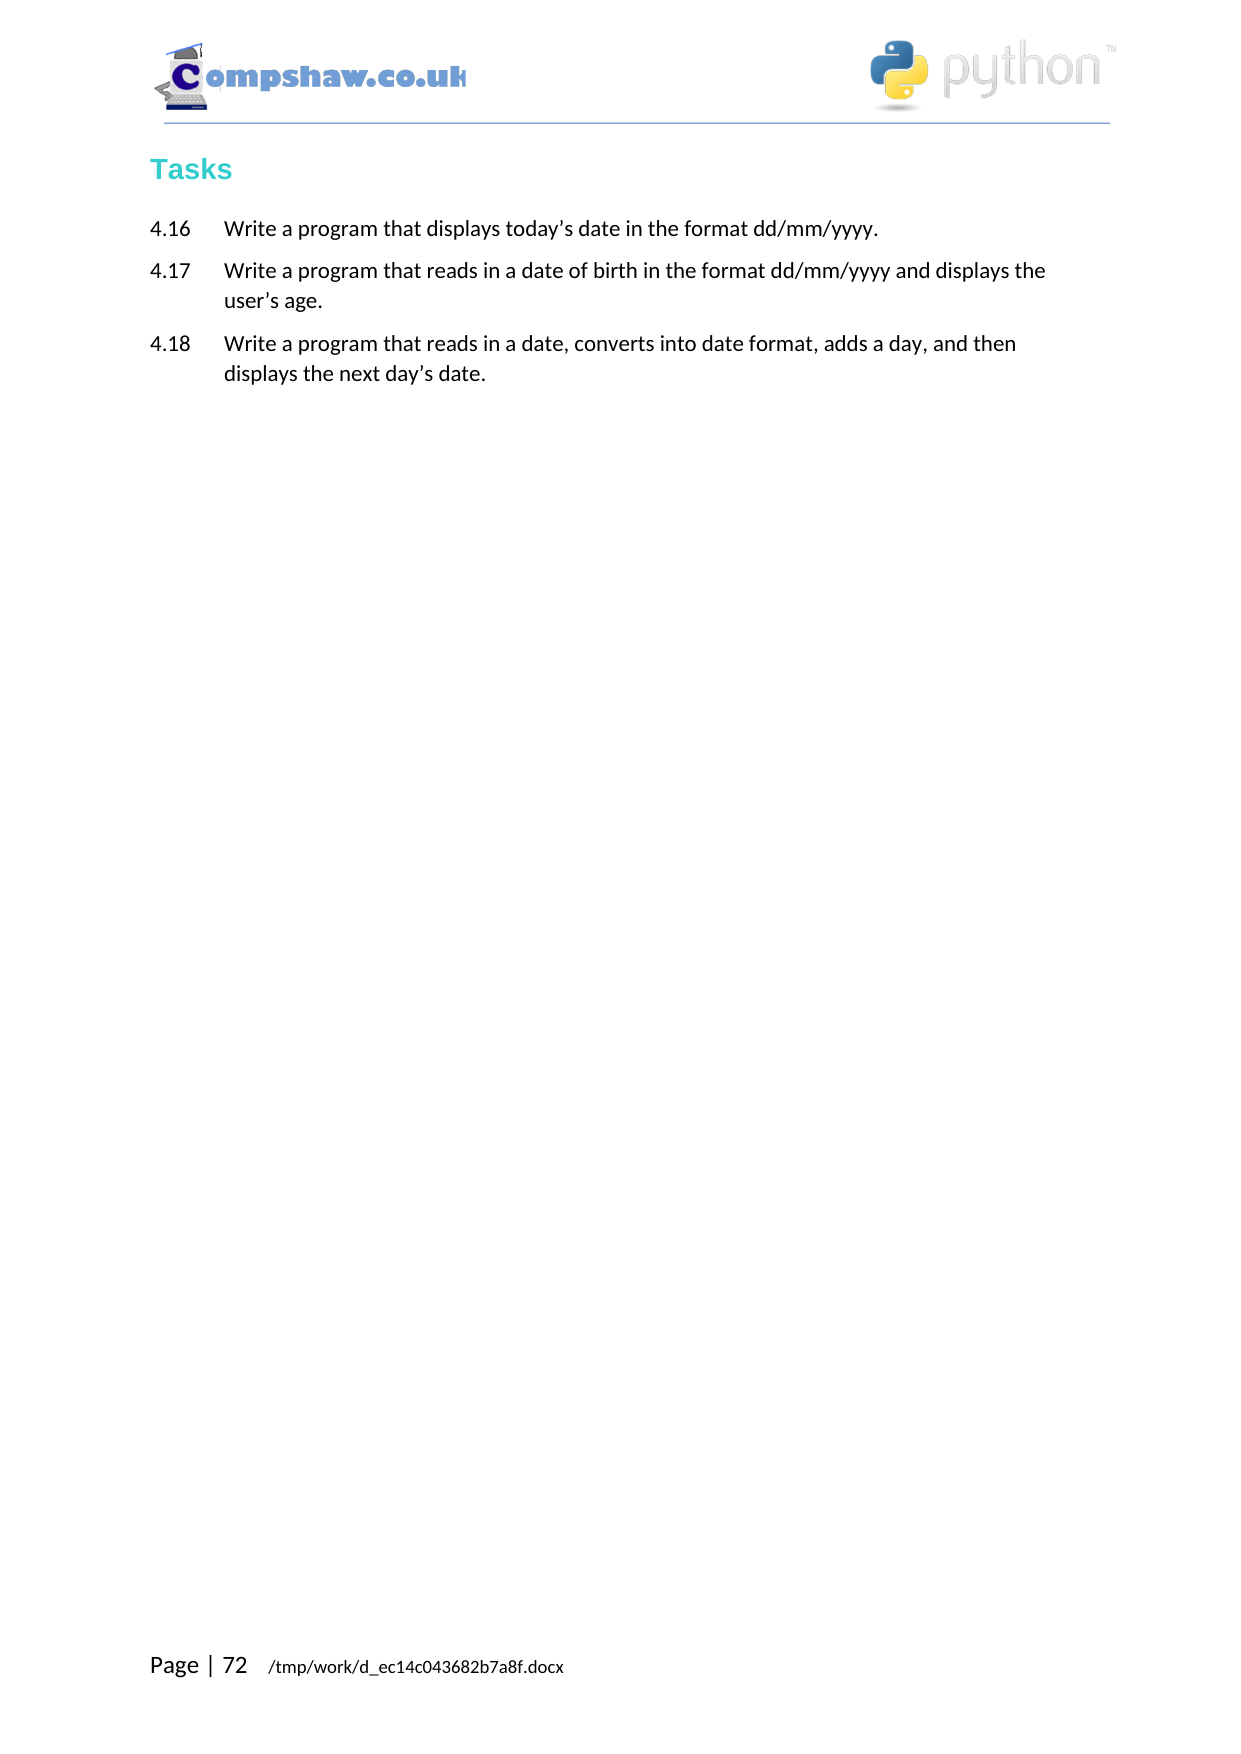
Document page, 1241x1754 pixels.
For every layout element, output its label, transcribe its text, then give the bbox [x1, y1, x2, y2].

text 4.17 Write a program that reads in a date of birth in the format dd/mm/yyyy and displays the user’s age. [150, 256, 1090, 315]
text 4.18 Write a program that reads in a date, converts into date format, adds a day, and then displays the next day’s date. [150, 329, 1090, 388]
text 4.16 Write a program that displays today’s date in the format dd/mm/yyyy. [150, 214, 1090, 242]
picture [150, 41, 466, 110]
subtitle Tasks [150, 152, 1090, 186]
picture [863, 30, 1160, 115]
